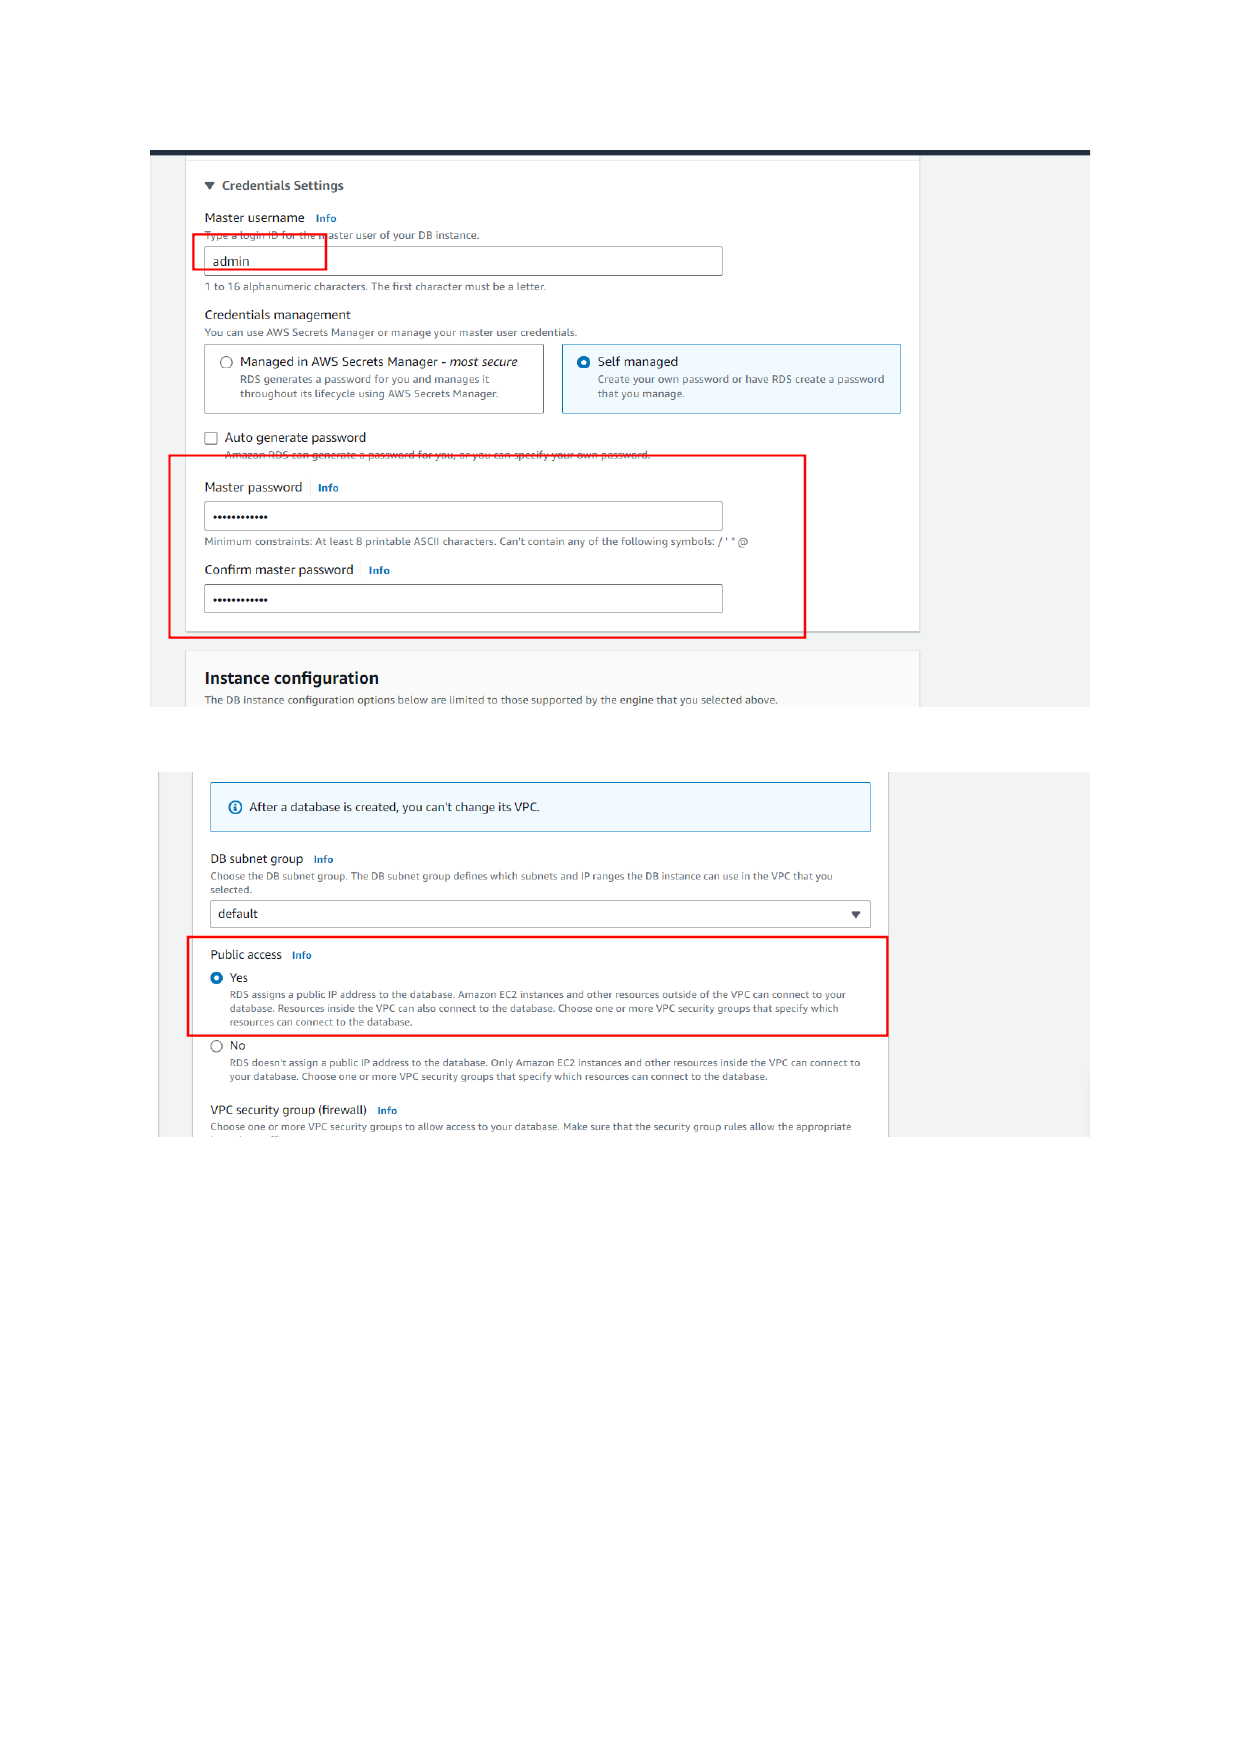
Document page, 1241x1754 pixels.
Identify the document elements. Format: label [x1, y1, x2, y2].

picture [150, 772, 1091, 1137]
picture [150, 150, 1091, 707]
